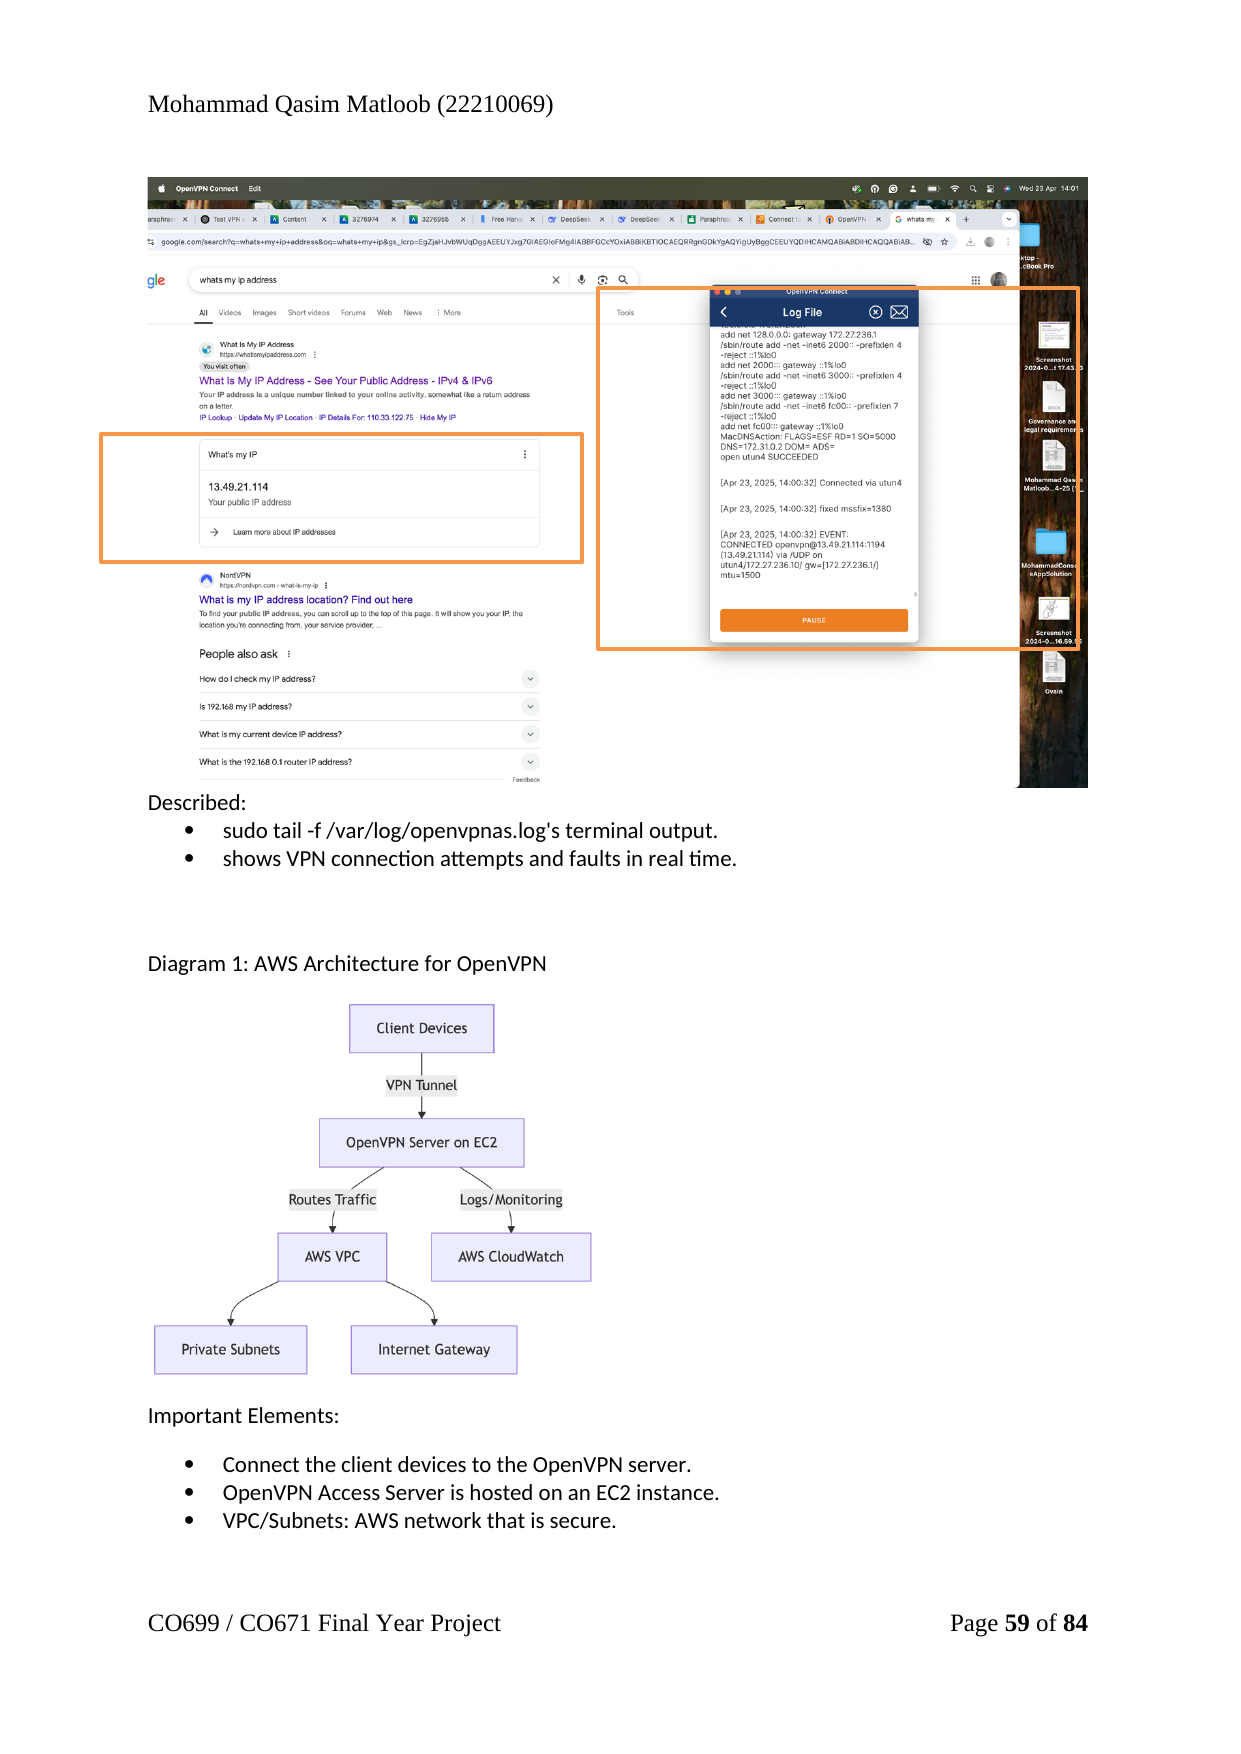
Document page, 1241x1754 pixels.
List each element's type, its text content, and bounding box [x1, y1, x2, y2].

list sudo tail -f /var/log/openvpnas.log's terminal output. [185, 816, 1181, 844]
text Diagram 1: AWS Architecture for OpenVPN [148, 921, 1181, 977]
picture [147, 436, 580, 560]
text Important Elements: [148, 1401, 1181, 1429]
list VPC/Subnets: AWS network that is secure. [185, 1506, 1181, 1534]
picture [147, 997, 598, 1381]
list Connect the client devices to the OpenVPN server. [185, 1450, 1181, 1478]
list shows VPN connection attempts and faults in real time. [185, 844, 1181, 872]
list OpenVPN Access Server is hosted on an EC2 instance. [185, 1478, 1181, 1506]
picture [147, 177, 1088, 788]
